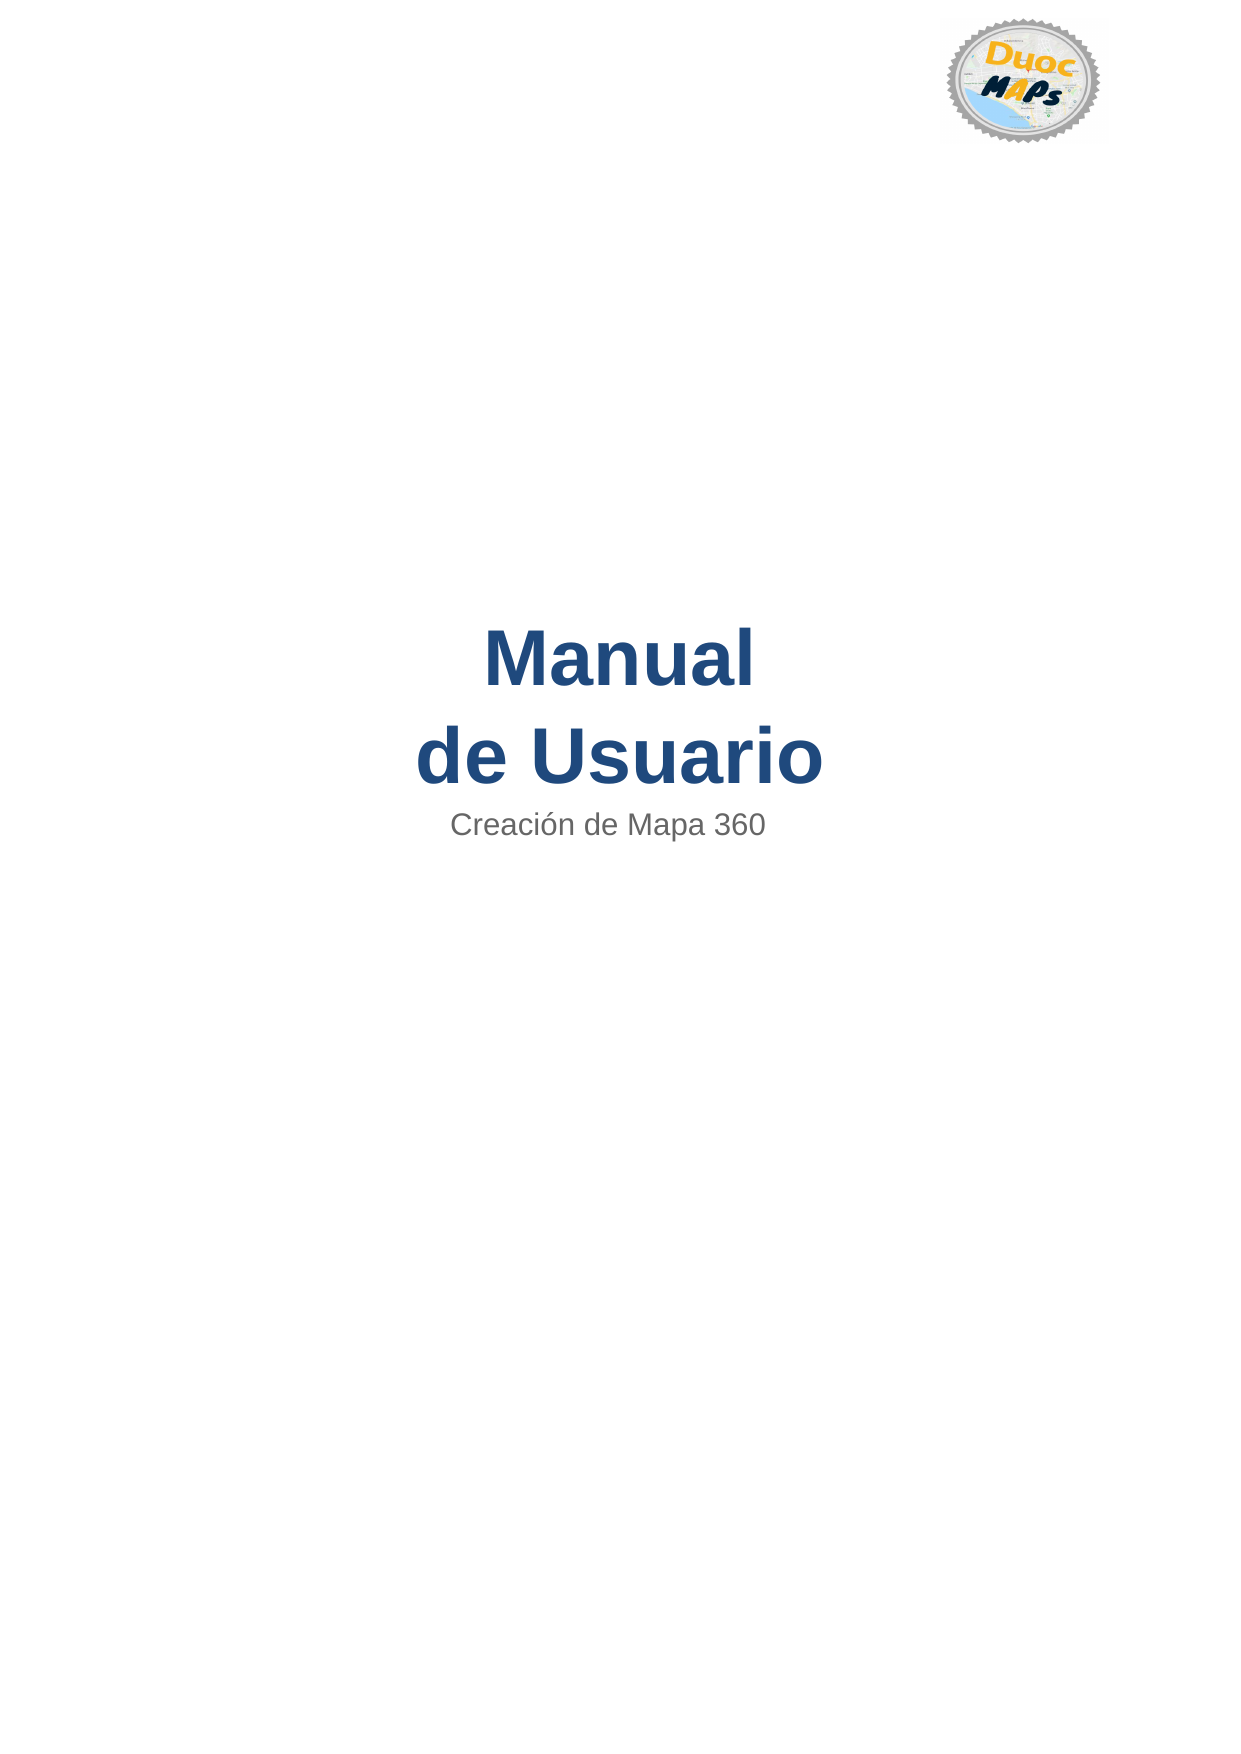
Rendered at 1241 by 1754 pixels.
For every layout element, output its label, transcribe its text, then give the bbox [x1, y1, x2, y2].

picture [939, 18, 1109, 144]
title de Usuario [150, 709, 1090, 800]
subtitle Creación de Mapa 360 [450, 806, 1090, 842]
title Manual [150, 611, 1090, 702]
